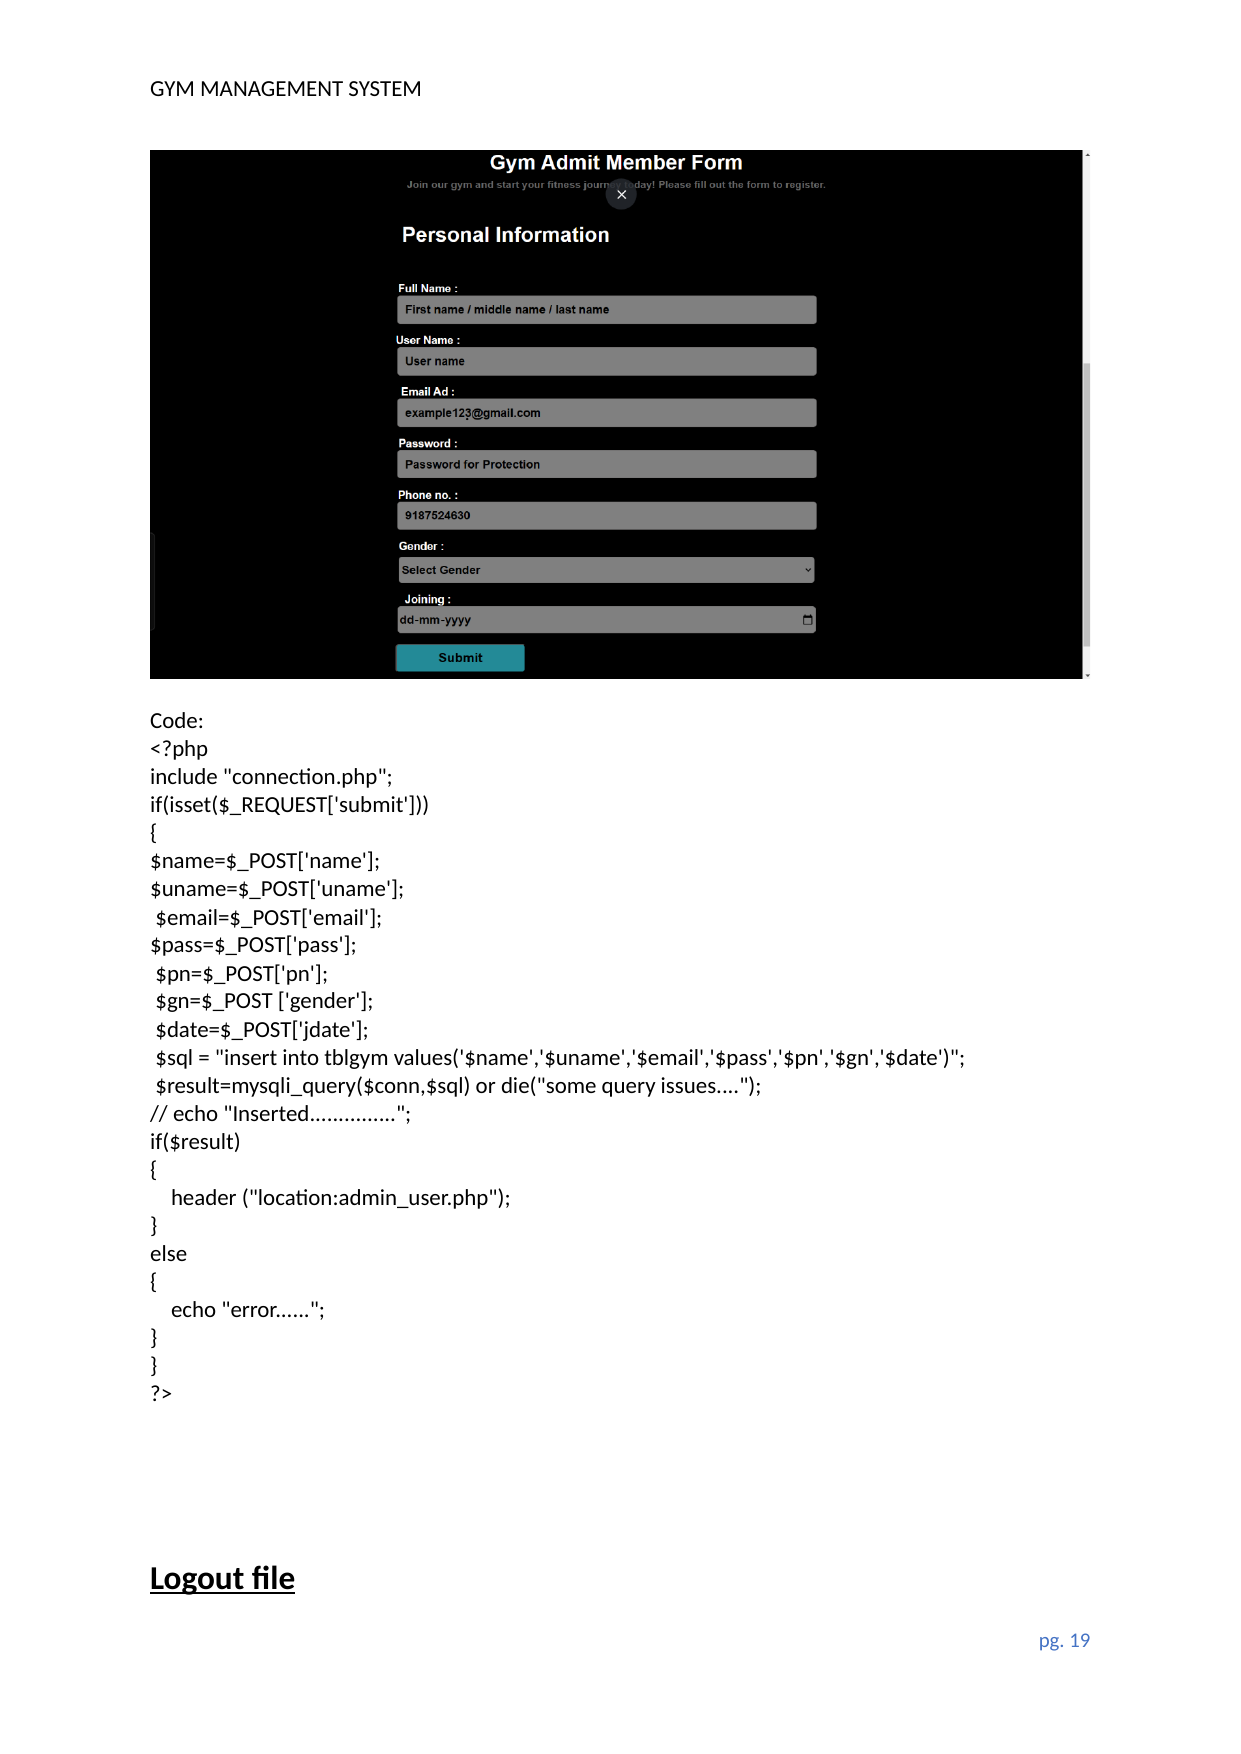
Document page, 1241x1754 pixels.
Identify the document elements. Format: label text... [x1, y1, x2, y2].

text } [150, 1351, 1090, 1379]
text ?> [150, 1379, 1090, 1407]
text Logout file [150, 1557, 1090, 1598]
text { [150, 1267, 1090, 1295]
text $uname=$_POST['uname']; [150, 874, 1090, 903]
picture [150, 150, 1091, 679]
text Code: [150, 706, 1090, 734]
text else [150, 1239, 1090, 1267]
text $result=mysqli_query($conn,$sql) or die("some query issues...."); [150, 1071, 1090, 1099]
text <?php [150, 734, 1090, 762]
text if(isset($_REQUEST['submit'])) [150, 791, 1090, 818]
text $gn=$_POST ['gender']; [150, 987, 1090, 1015]
text } [150, 1211, 1090, 1239]
text include "connection.php"; [150, 762, 1090, 791]
text { [150, 1155, 1090, 1183]
text echo "error......"; [150, 1295, 1090, 1323]
text // echo "Inserted..............."; [150, 1099, 1090, 1127]
text { [150, 818, 1090, 847]
text $email=$_POST['email']; [150, 903, 1090, 931]
text if($result) [150, 1127, 1090, 1155]
text $name=$_POST['name']; [150, 847, 1090, 874]
text $pass=$_POST['pass']; [150, 931, 1090, 959]
text } [150, 1323, 1090, 1351]
text $pn=$_POST['pn']; [150, 959, 1090, 987]
text $date=$_POST['jdate']; [150, 1015, 1090, 1043]
text header ("location:admin_user.php"); [150, 1183, 1090, 1211]
text $sql = "insert into tblgym values('$name','$uname','$email','$pass','$pn','$gn','$date')"; [150, 1043, 1090, 1071]
